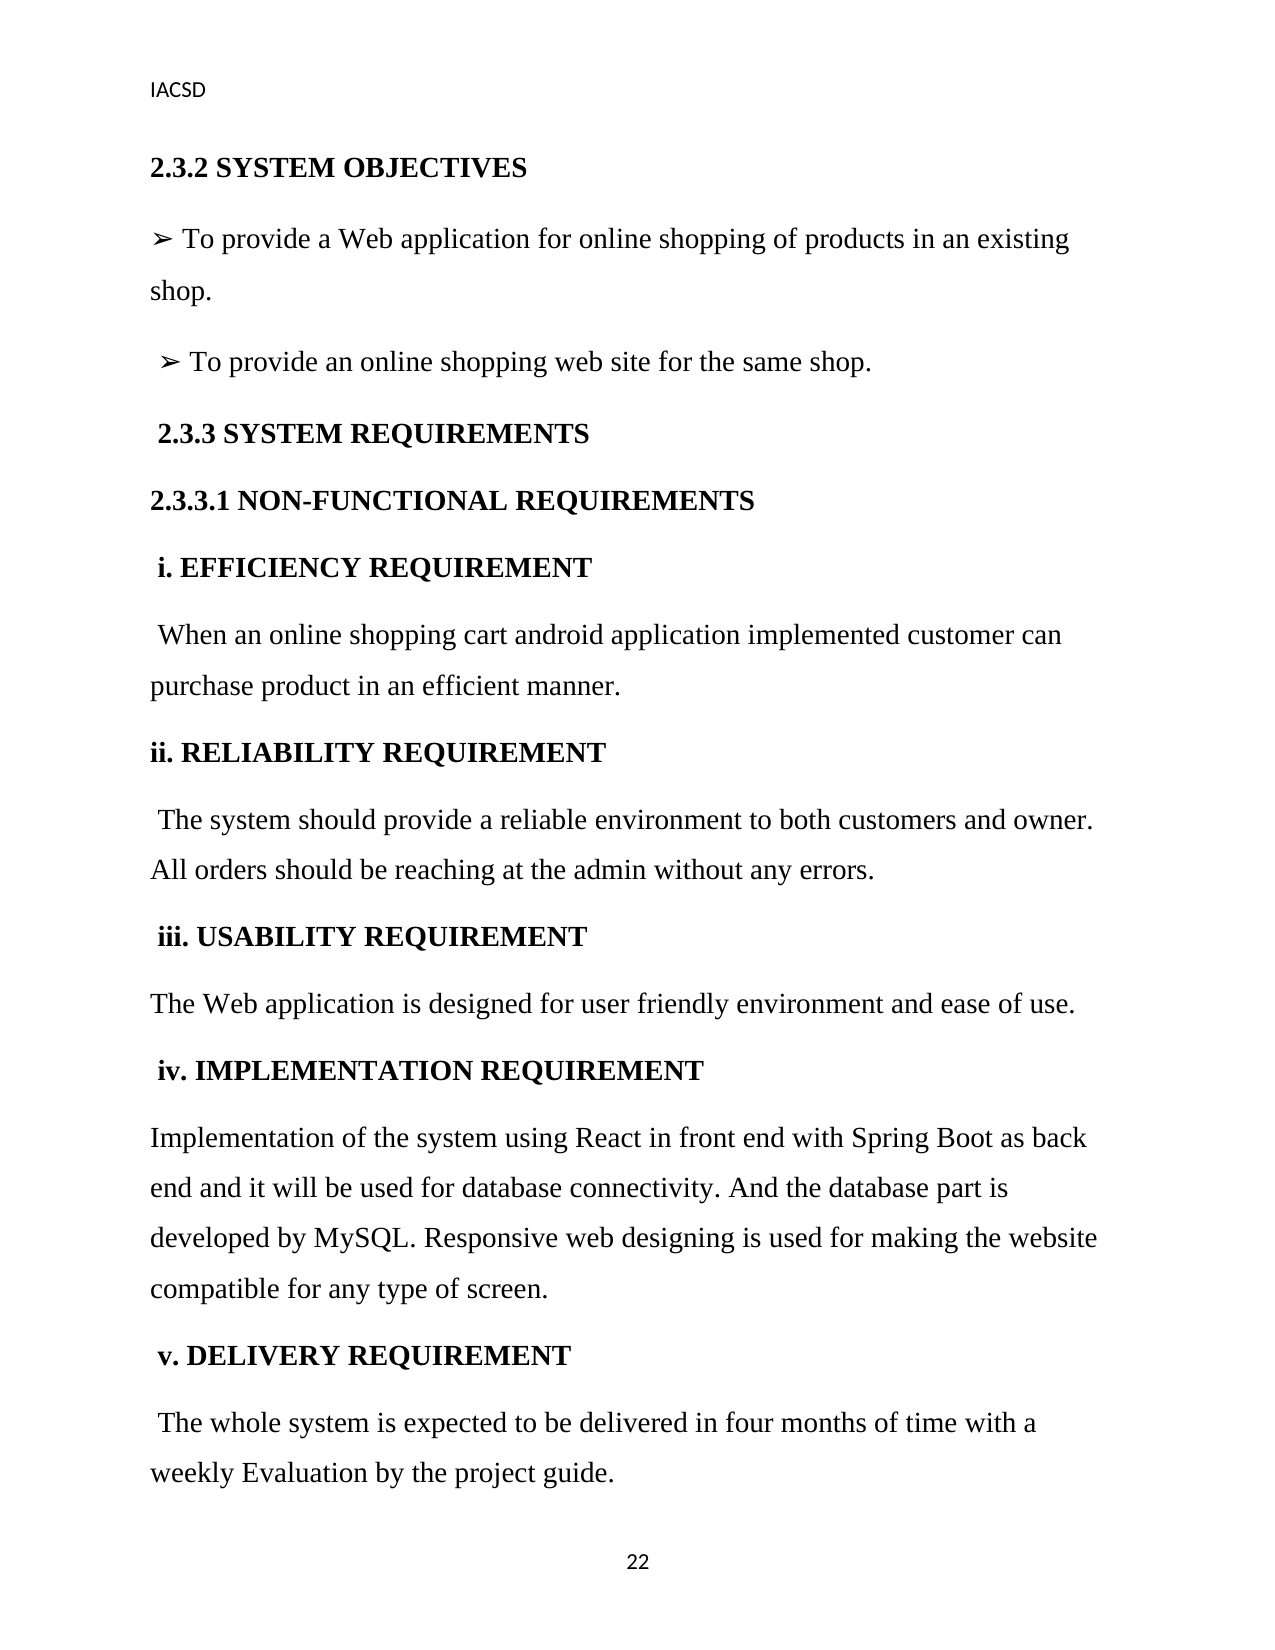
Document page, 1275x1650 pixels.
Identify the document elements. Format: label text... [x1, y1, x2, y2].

text ➢ To provide a Web application for online shopping of products in an existing shop. [150, 217, 1125, 307]
text The Web application is designed for user friendly environment and ease of use. [150, 986, 1125, 1019]
text 2.3.2 SYSTEM OBJECTIVES [150, 150, 1125, 183]
text ➢ To provide an online shopping web site for the same shop. [150, 340, 1125, 380]
text When an online shopping cart android application implemented customer can purchase product in an efficient manner. [150, 617, 1125, 701]
text v. DELIVERY REQUIREMENT [150, 1338, 1125, 1371]
text ii. RELIABILITY REQUIREMENT [150, 735, 1125, 768]
text Implementation of the system using React in front end with Spring Boot as back end and it will be used for database connectivity. And the database part is developed by MySQL. Responsive web designing is used for making the website compatible for any type of screen. [150, 1120, 1125, 1304]
text 2.3.3.1 NON-FUNCTIONAL REQUIREMENTS [150, 483, 1125, 517]
text The whole system is expected to be delivered in four months of time with a weekly Evaluation by the project guide. [150, 1405, 1125, 1489]
text The system should provide a reliable environment to both customers and owner. All orders should be reaching at the admin without any errors. [150, 802, 1125, 886]
text iv. IMPLEMENTATION REQUIREMENT [150, 1053, 1125, 1087]
text i. EFFICIENCY REQUIREMENT [150, 551, 1125, 584]
text iii. USABILITY REQUIREMENT [150, 919, 1125, 953]
text 2.3.3 SYSTEM REQUIREMENTS [150, 417, 1125, 450]
